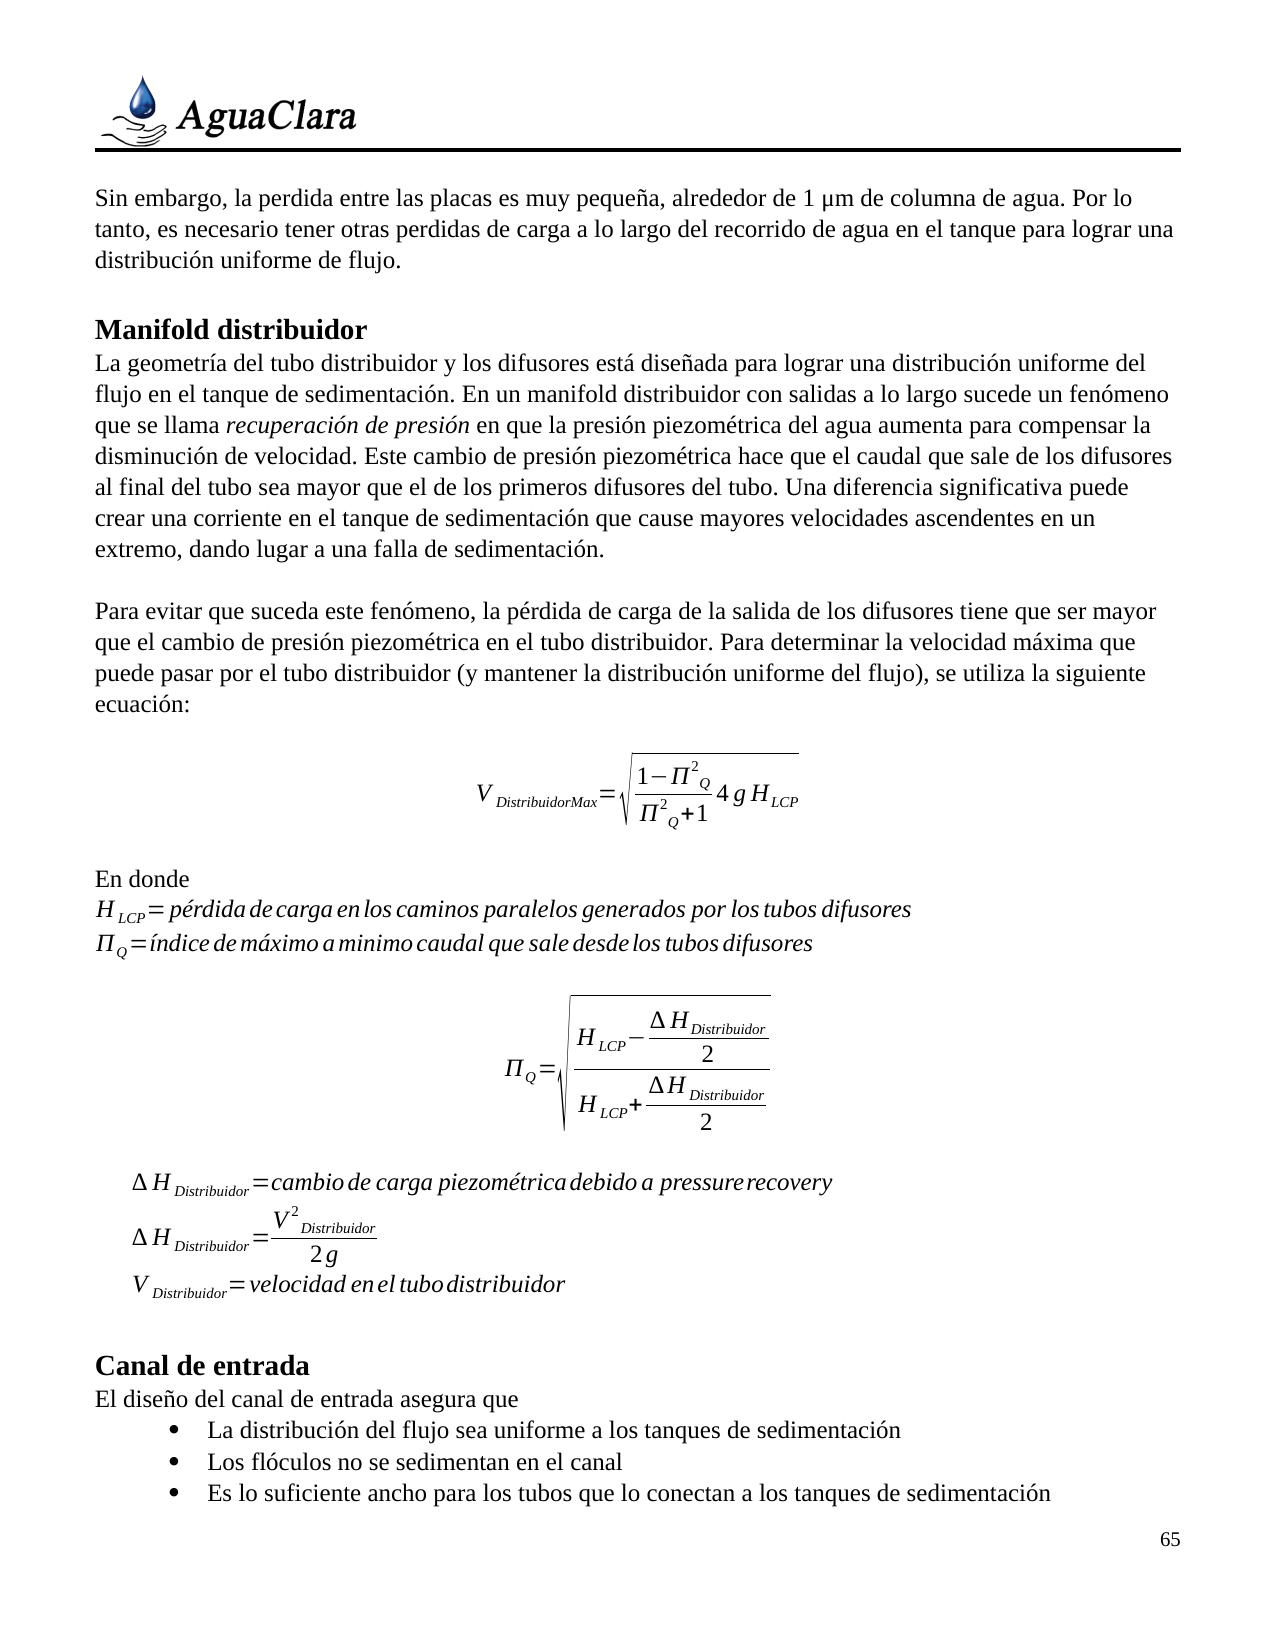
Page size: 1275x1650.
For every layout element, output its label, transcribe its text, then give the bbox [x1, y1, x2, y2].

subtitle Manifold distribuidor [94, 312, 1181, 345]
text Sin embargo, la perdida entre las placas es muy pequeña, alrededor de 1 μm de columna de agua. Por lo tanto, es necesario tener otras perdidas de carga a lo largo del recorrido de agua en el tanque para lograr una distribución uniforme de flujo. [94, 183, 1181, 274]
subtitle Canal de entrada [94, 1348, 1181, 1382]
text Para evitar que suceda este fenómeno, la pérdida de carga de la salida de los difusores tiene que ser mayor que el cambio de presión piezométrica en el tubo distribuidor. Para determinar la velocidad máxima que puede pasar por el tubo distribuidor (y mantener la distribución uniforme del flujo), se utiliza la siguiente ecuación: [94, 596, 1181, 718]
text La geometría del tubo distribuidor y los difusores está diseñada para lograr una distribución uniforme del flujo en el tanque de sedimentación. En un manifold distribuidor con salidas a lo largo sucede un fenómeno que se llama recuperación de presión en que la presión piezométrica del agua aumenta para compensar la disminución de velocidad. Este cambio de presión piezométrica hace que el caudal que sale de los difusores al final del tubo sea mayor que el de los primeros difusores del tubo. Una diferencia significativa puede crear una corriente en el tanque de sedimentación que cause mayores velocidades ascendentes en un extremo, dando lugar a una falla de sedimentación. [94, 348, 1181, 563]
list Es lo suficiente ancho para los tubos que lo conectan a los tanques de sedimentación [169, 1478, 1181, 1506]
text El diseño del canal de entrada asegura que [94, 1384, 1181, 1413]
list Los flóculos no se sedimentan en el canal [169, 1447, 1181, 1475]
picture [94, 75, 373, 148]
list La distribución del flujo sea uniforme a los tanques de sedimentación [169, 1416, 1181, 1444]
text En donde [94, 864, 1181, 893]
